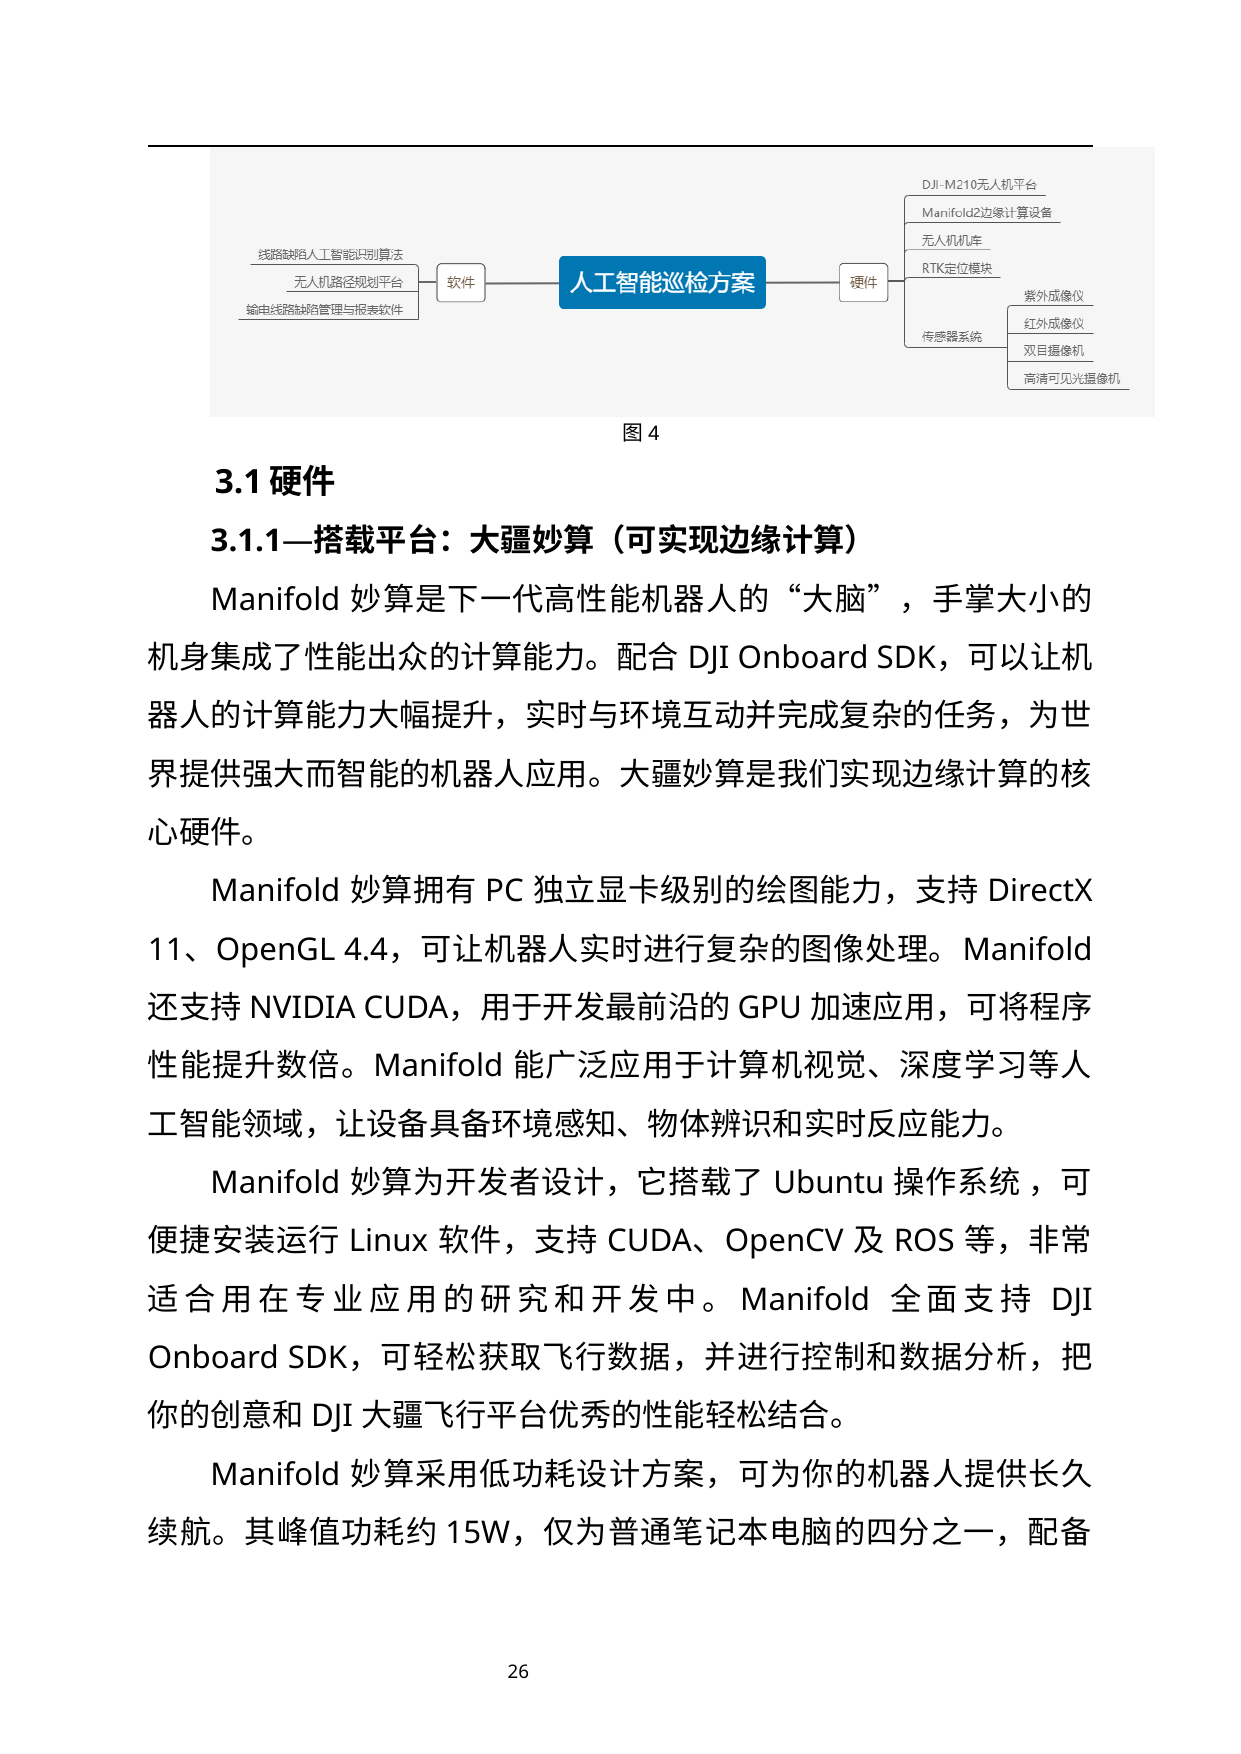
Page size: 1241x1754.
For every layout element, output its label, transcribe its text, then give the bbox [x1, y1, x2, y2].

subtitle 3.1硬件 [148, 447, 1093, 505]
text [148, 1438, 1093, 1555]
text Manifold 妙算拥有 PC 独立显卡级别的绘图能力，支持 DirectX 11、OpenGL 4.4，可让机器人实时进行复杂的图像处理。Manifold 还支持 NVIDIA CUDA，用于开发最前沿的GPU 加速应用，可将程序性能提升数倍。Manifold 能广泛应用于计算机视觉、深度学习等人工智能领域，让设备具备环境感知、物体辨识和实时反应能力。 [148, 855, 1093, 1147]
text 图 4 [148, 416, 1093, 447]
text Manifold 妙算为开发者设计，它搭载了 Ubuntu 操作系统 ，可便捷安装运行 Linux 软件，支持 CUDA、OpenCV 及 ROS 等，非常适合用在专业应用的研究和开发中。Manifold 全面支持 DJI Onboard SDK，可轻松获取飞行数据，并进行控制和数据分析，把你的创意和 DJI 大疆飞行平台优秀的性能轻松结合。 [148, 1147, 1093, 1438]
text Manifold 妙算是下一代高性能机器人的“大脑”，手掌大小的机身集成了性能出众的计算能力。配合 DJI Onboard SDK，可以让机器人的计算能力大幅提升，实时与环境互动并完成复杂的任务，为世界提供强大而智能的机器人应用。大疆妙算是我们实现边缘计算的核心硬件。 [148, 563, 1093, 855]
picture [210, 147, 1155, 417]
text 3.1.1—搭载平台：大疆妙算（可实现边缘计算） [148, 505, 1093, 563]
